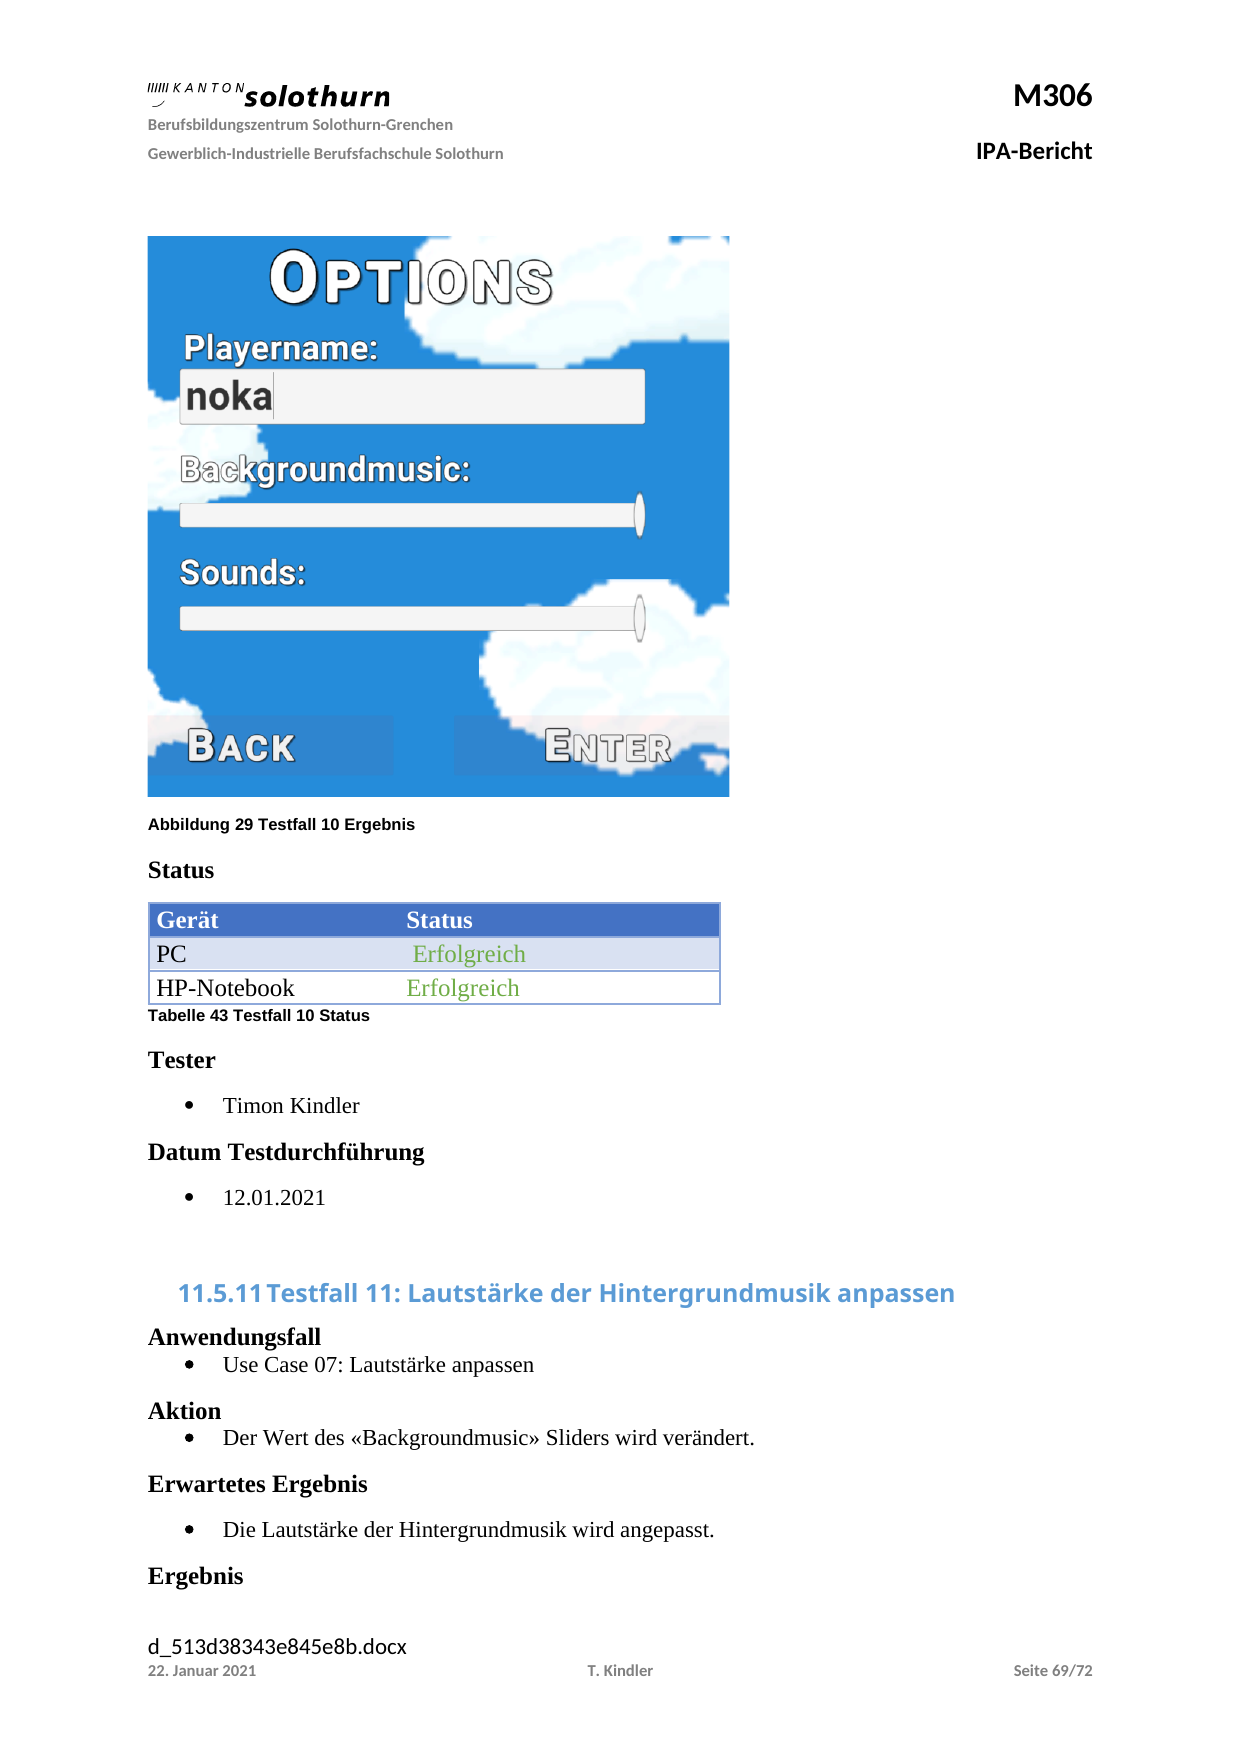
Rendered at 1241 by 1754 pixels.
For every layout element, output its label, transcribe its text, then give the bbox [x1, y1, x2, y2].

list 12.01.2021 [185, 1184, 1092, 1211]
table_header Gerät [150, 904, 399, 936]
text Anwendungsfall [148, 1322, 1092, 1351]
picture [147, 83, 390, 107]
text Status [148, 855, 1092, 884]
text Ergebnis [148, 1561, 1092, 1589]
text Datum Testdurchführung [148, 1137, 1092, 1166]
table_cell HP-Notebook [150, 972, 399, 1003]
list Use Case 07: Lautstärke anpassen [185, 1351, 1092, 1377]
table_cell Erfolgreich [399, 938, 719, 969]
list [185, 1516, 1092, 1542]
list Der Wert des «Backgroundmusic» Sliders wird verändert. [185, 1424, 1092, 1451]
list Timon Kindler [185, 1092, 1092, 1119]
table_cell Erfolgreich [399, 972, 719, 1003]
text Tester [148, 1045, 1092, 1074]
table_header Status [399, 904, 719, 936]
subtitle Testfall 11: Lautstärke der Hintergrundmusik anpassen [177, 1276, 1092, 1310]
text Tabelle 43 Testfall 10 Status [148, 1005, 1092, 1024]
picture [147, 236, 730, 797]
text Abbildung 29 Testfall 10 Ergebnis [148, 815, 1092, 834]
table_cell PC [150, 938, 399, 969]
text Aktion [148, 1396, 1092, 1424]
text Erwartetes Ergebnis [148, 1469, 1092, 1498]
